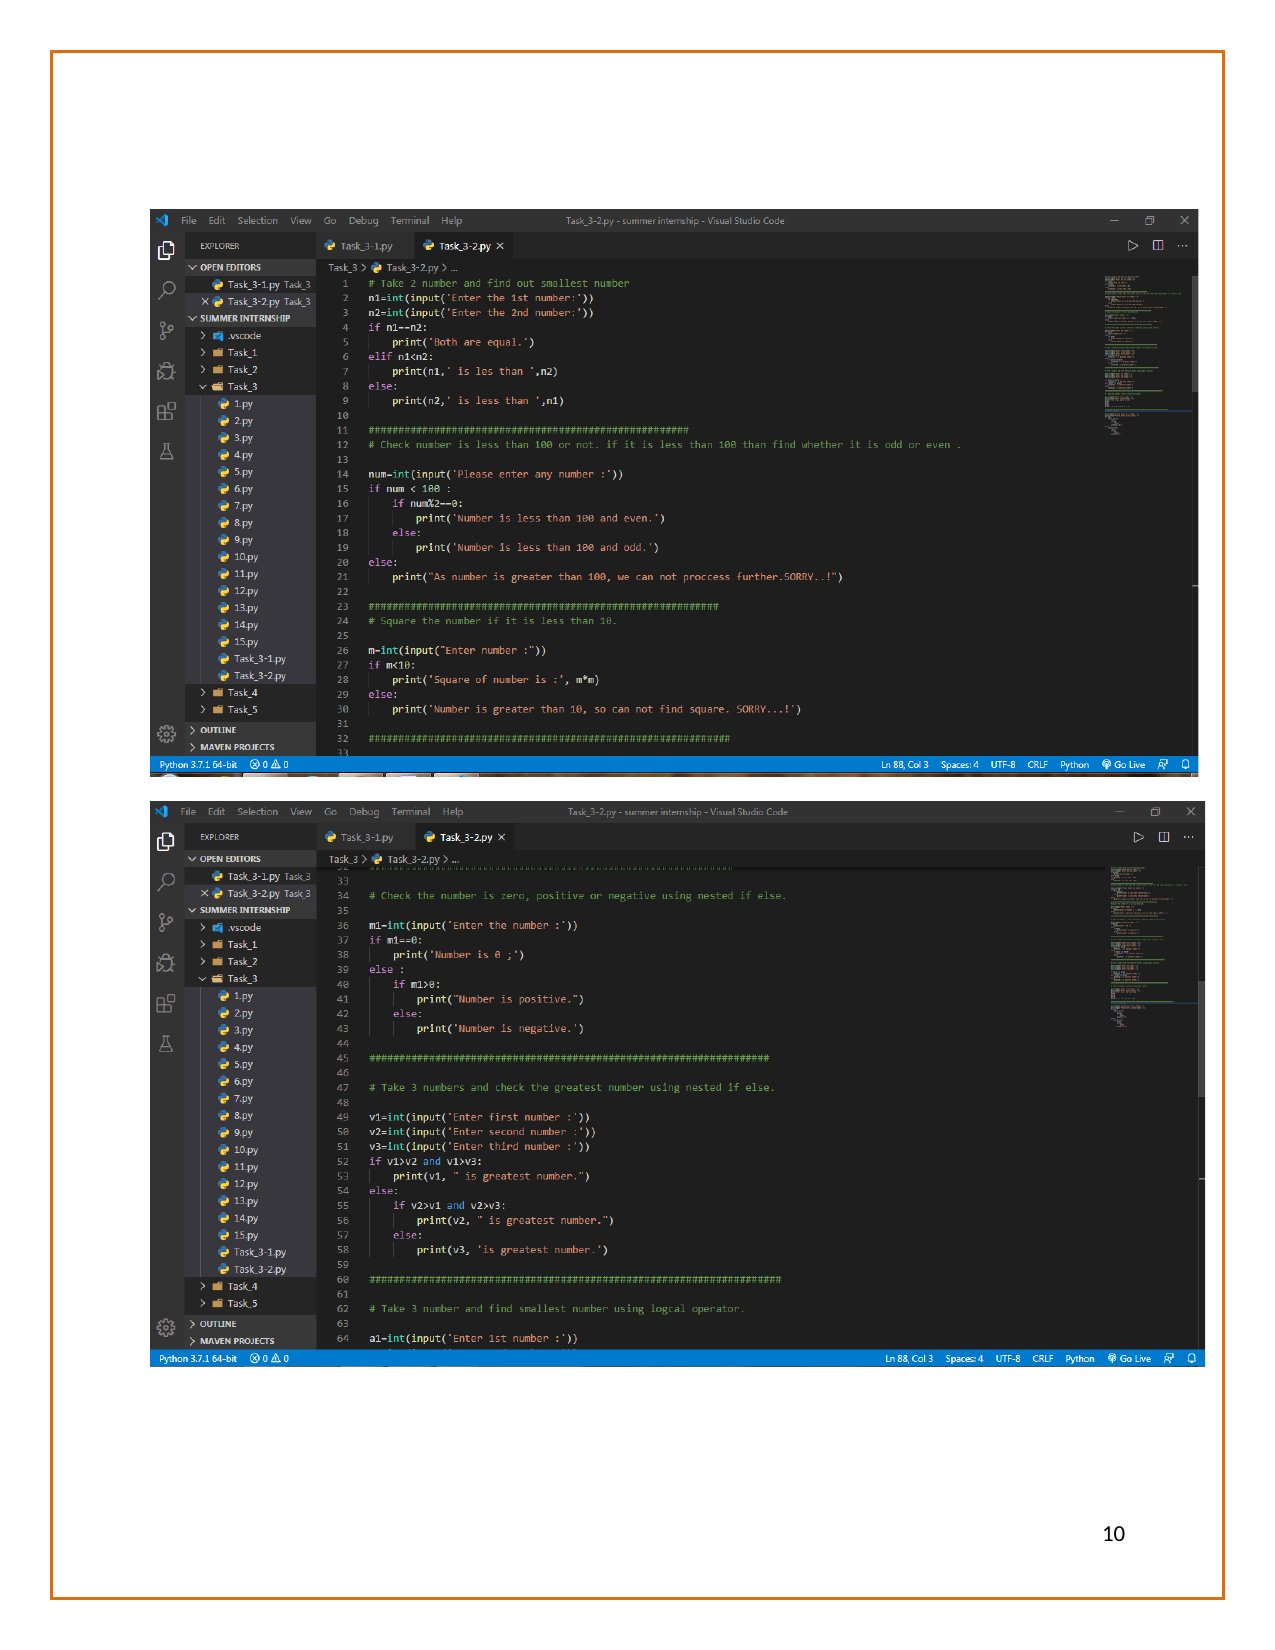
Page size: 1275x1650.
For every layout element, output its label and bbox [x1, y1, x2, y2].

picture [150, 801, 1205, 1367]
picture [150, 209, 1199, 777]
